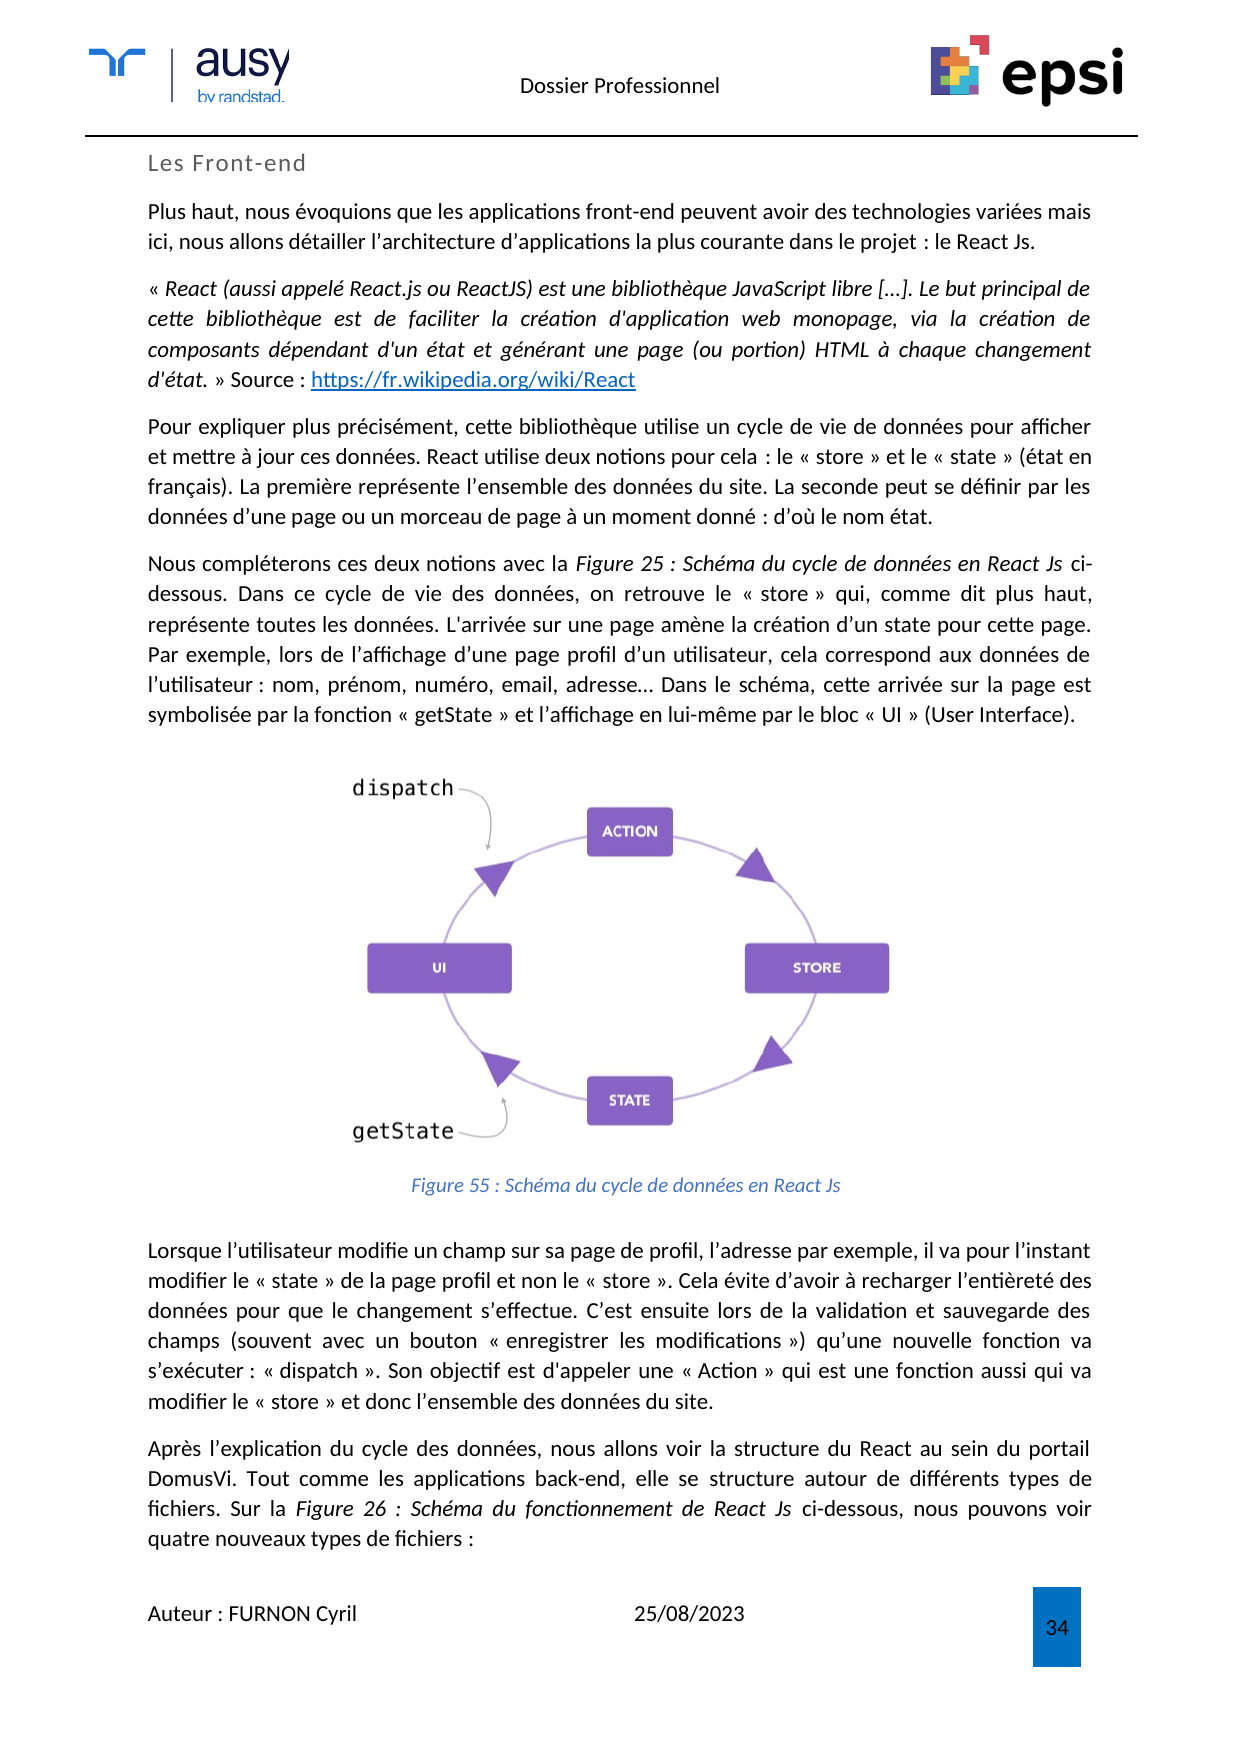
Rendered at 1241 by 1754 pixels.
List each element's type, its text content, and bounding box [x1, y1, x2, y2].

text Lorsque l’utilisateur modifie un champ sur sa page de profil, l’adresse par exemple, il va pour l’instant modifier le « state » de la page profil et non le « store ». Cela évite d’avoir à recharger l’entièreté des données pour que le changement s’effectue. C’est ensuite lors de la validation et sauvegarde des champs (souvent avec un bouton « enregistrer les modifications ») qu’une nouvelle fonction va s’exécuter : « dispatch ». Son objectif est d'appeler une « Action » qui est une fonction aussi qui va modifier le « store » et donc l’ensemble des données du site. [148, 1236, 1093, 1415]
text « React (aussi appelé React.js ou ReactJS) est une bibliothèque JavaScript libre […]. Le but principal de cette bibliothèque est de faciliter la création d'application web monopage, via la création de composants dépendant d'un état et générant une page (ou portion) HTML à chaque changement d'état. » Source : https://fr.wikipedia.org/wiki/React [148, 274, 1093, 393]
subtitle Les Front-end [148, 148, 1093, 178]
picture [321, 755, 920, 1168]
text Plus haut, nous évoquions que les applications front-end peuvent avoir des technologies variées mais ici, nous allons détailler l’architecture d’applications la plus courante dans le projet : le React Js. [148, 197, 1093, 255]
text Pour expliquer plus précisément, cette bibliothèque utilise un cycle de vie de données pour afficher et mettre à jour ces données. React utilise deux notions pour cela : le « store » et le « state » (état en français). La première représente l’ensemble des données du site. La seconde peut se définir par les données d’une page ou un morceau de page à un moment donné : d’où le nom état. [148, 412, 1093, 530]
picture [88, 48, 289, 102]
text Après l’explication du cycle des données, nous allons voir la structure du React au sein du portail DomusVi. Tout comme les applications back-end, elle se structure autour de différents types de fichiers. Sur la Figure 26 : Schéma du fonctionnement de React Js ci-dessous, nous pouvons voir quatre nouveaux types de fichiers : [148, 1434, 1093, 1552]
text Nous compléterons ces deux notions avec la Figure 25 : Schéma du cycle de données en React Js ci-dessous. Dans ce cycle de vie des données, on retrouve le « store » qui, comme dit plus haut, représente toutes les données. L'arrivée sur une page amène la création d’un state pour cette page. Par exemple, lors de l’affichage d’une page profil d’un utilisateur, cela correspond aux données de l’utilisateur : nom, prénom, numéro, email, adresse… Dans le schéma, cette arrivée sur la page est symbolisée par la fonction « getState » et l’affichage en lui-même par le bloc « UI » (User Interface). [148, 549, 1093, 728]
